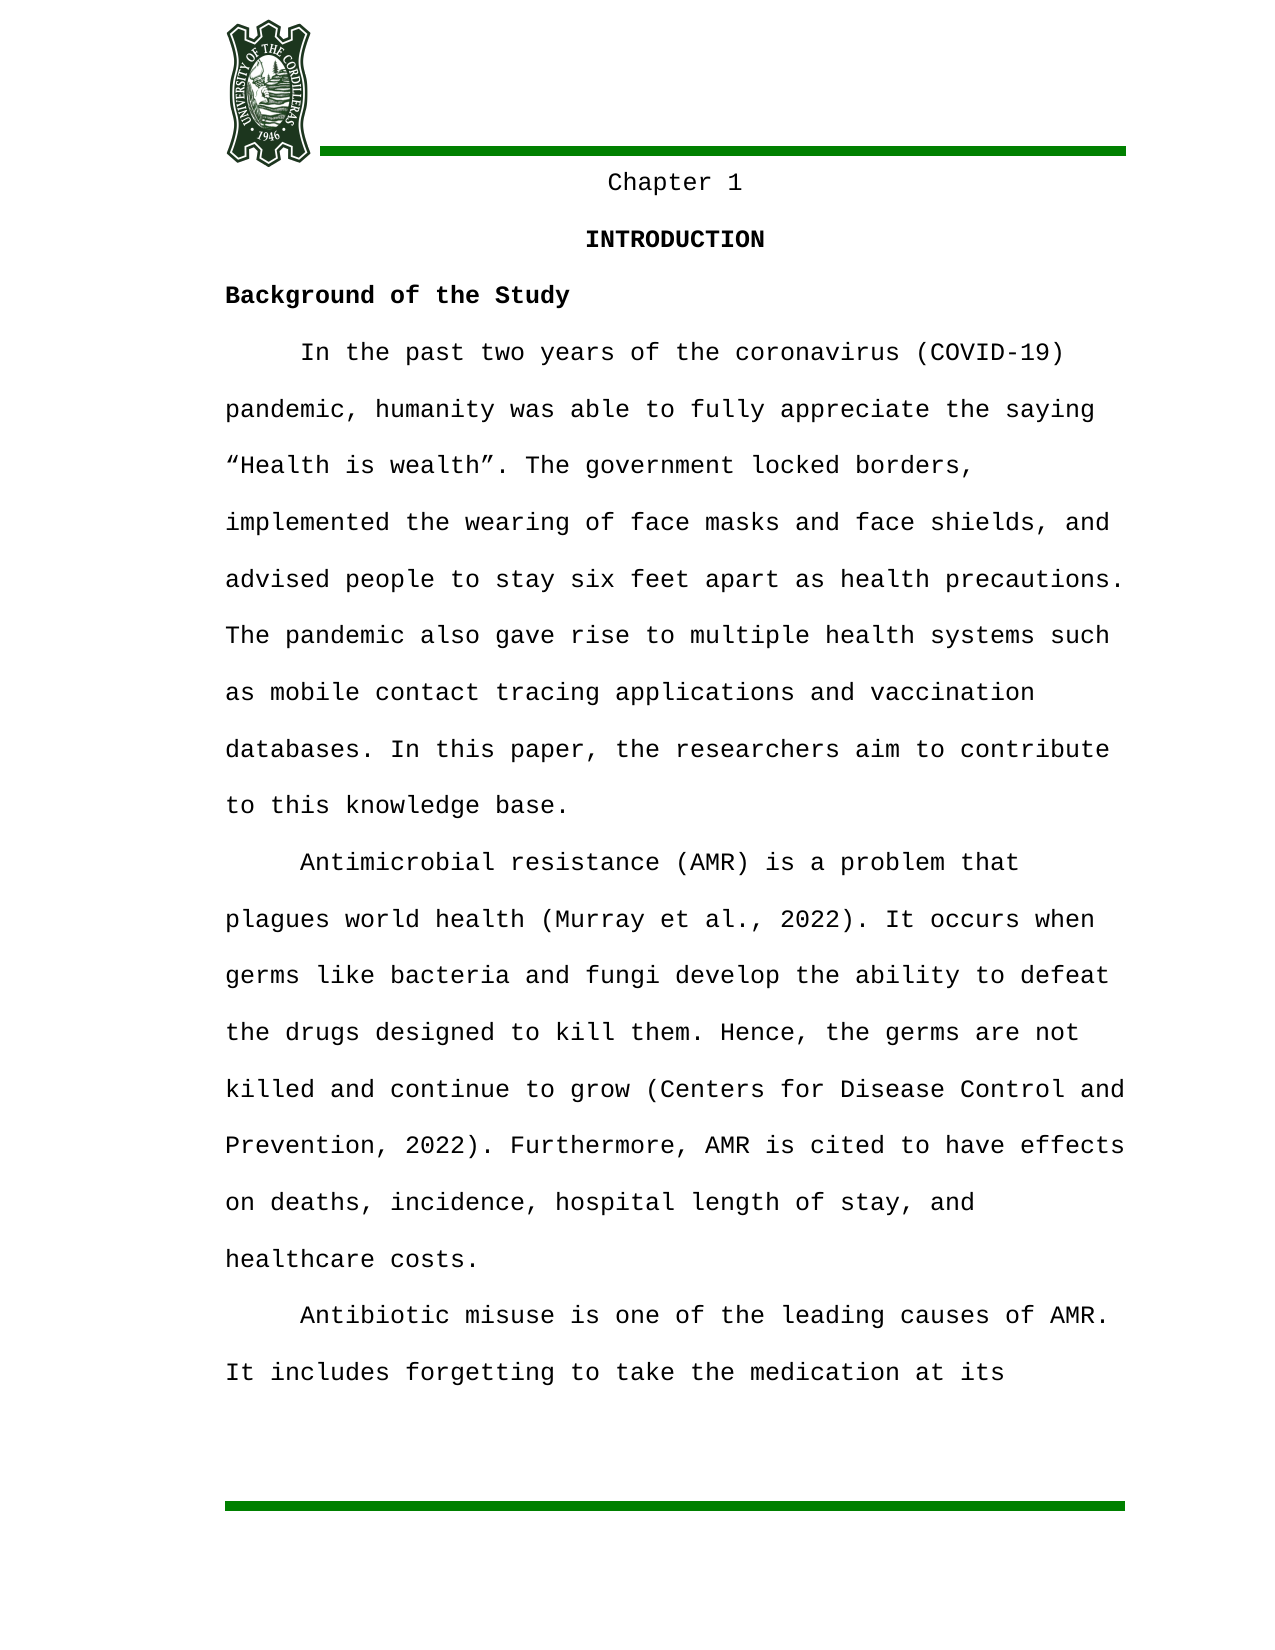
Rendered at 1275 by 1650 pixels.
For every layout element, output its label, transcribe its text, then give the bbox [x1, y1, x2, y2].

text INTRODUCTION [225, 226, 1125, 254]
picture [225, 19, 312, 170]
text Chapter 1 [225, 169, 1125, 198]
text In the past two years of the coronavirus (COVID-19) pandemic, humanity was able to fully appreciate the saying “Health is wealth”. The government locked borders, implemented the wearing of face masks and face shields, and advised people to stay six feet apart as health precautions. The pandemic also gave rise to multiple health systems such as mobile contact tracing applications and vaccination databases. In this paper, the researchers aim to contribute to this knowledge base. [225, 339, 1125, 821]
text Antimicrobial resistance (AMR) is a problem that plagues world health (Murray et al., 2022). It occurs when germs like bacteria and fungi develop the ability to defeat the drugs designed to kill them. Hence, the germs are not killed and continue to grow (Centers for Disease Control and Prevention, 2022). Furthermore, AMR is cited to have effects on deaths, incidence, hospital length of stay, and healthcare costs. [225, 849, 1125, 1274]
text Background of the Study [225, 283, 1125, 311]
